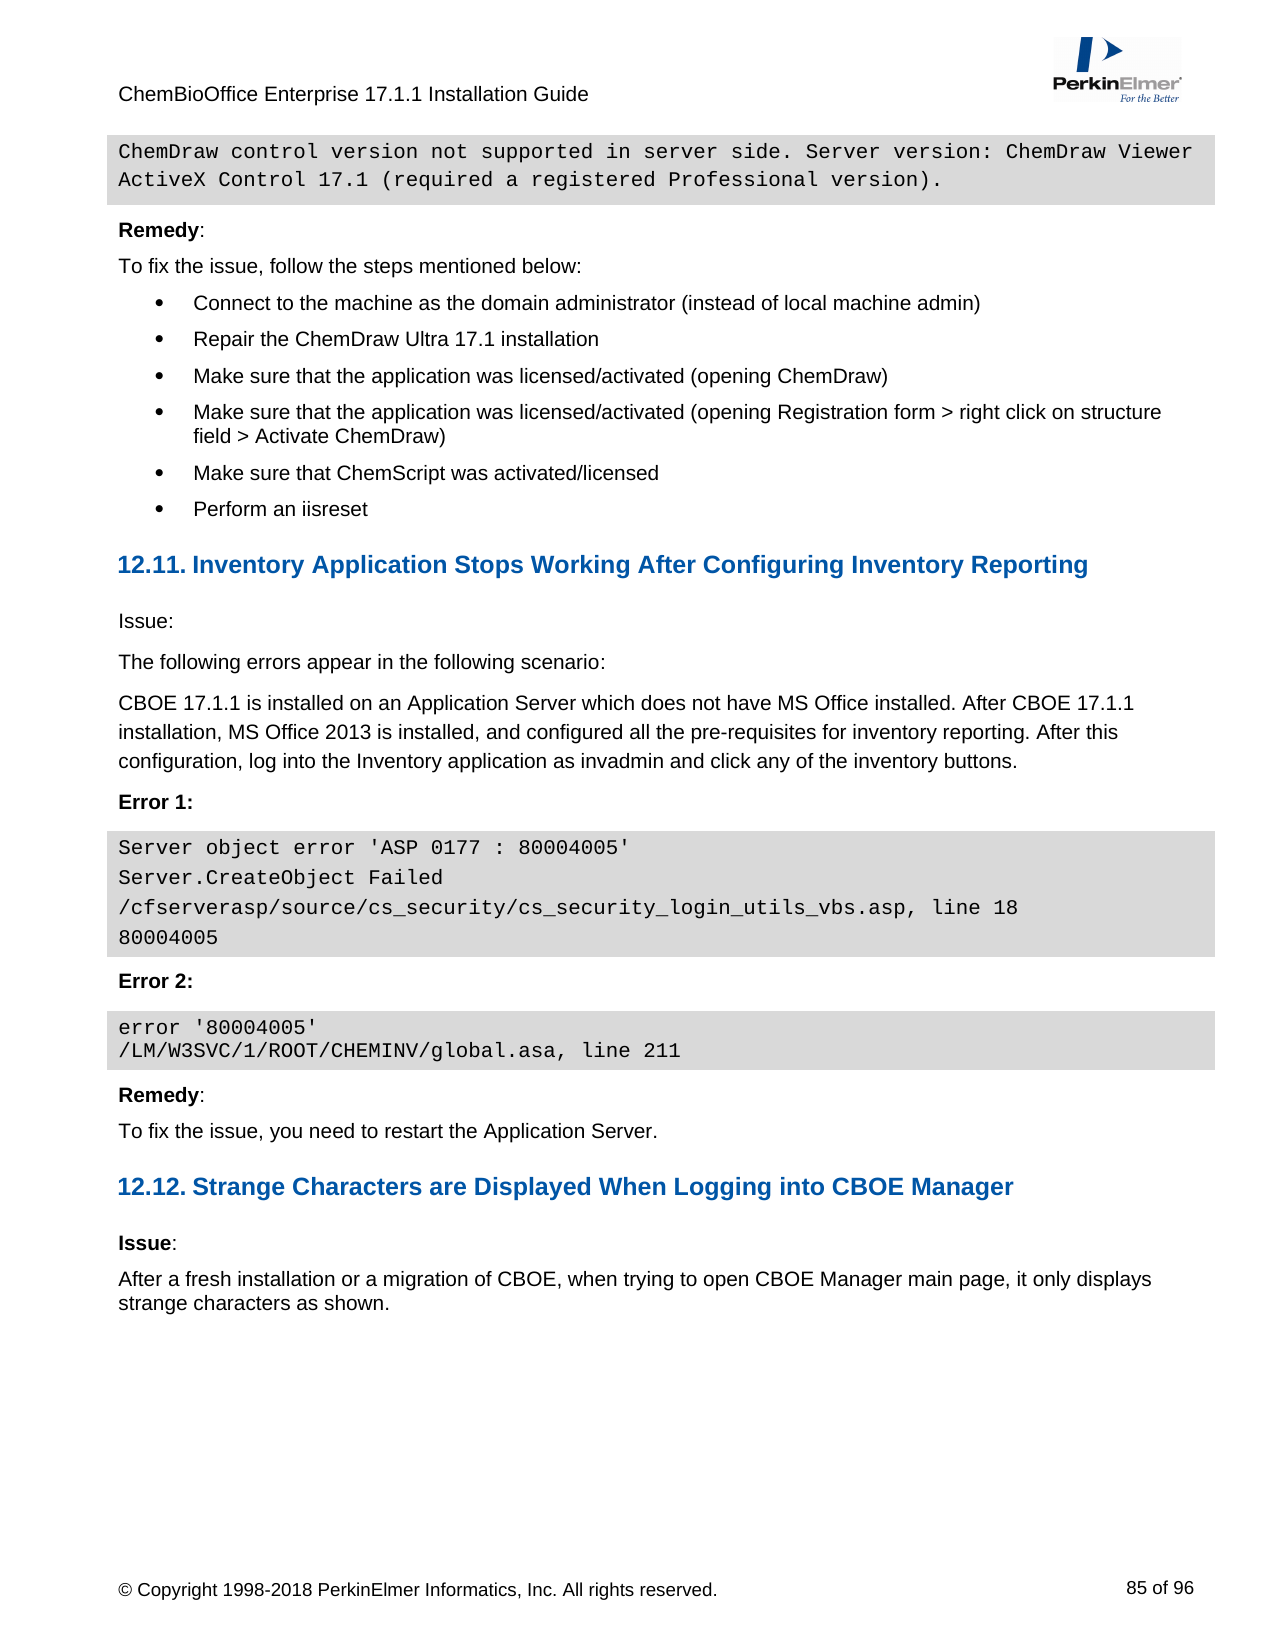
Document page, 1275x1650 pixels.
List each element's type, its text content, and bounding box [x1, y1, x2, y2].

text Remedy: [118, 218, 1204, 242]
text Issue: [118, 1230, 1204, 1254]
subtitle Strange Characters are Displayed When Logging into CBOE Manager [117, 1172, 1204, 1201]
list Perform an iisreset [156, 497, 1204, 521]
list Make sure that ChemScript was activated/licensed [156, 461, 1204, 485]
text The following errors appear in the following scenario: [118, 650, 1204, 674]
text CBOE 17.1.1 is installed on an Application Server which does not have MS Office installed. After CBOE 17.1.1 installation, MS Office 2013 is installed, and configured all the pre-requisites for inventory reporting. After this configuration, log into the Inventory application as invadmin and click any of the inventory buttons. [118, 691, 1204, 772]
text After a fresh installation or a migration of CBOE, when trying to open CBOE Manager main page, it only displays strange characters as shown. [118, 1267, 1204, 1315]
text Error 1: [118, 790, 1204, 814]
list Make sure that the application was licensed/activated (opening Registration form > right click on structure field > Activate ChemDraw) [156, 400, 1204, 448]
subtitle Inventory Application Stops Working After Configuring Inventory Reporting [117, 551, 1204, 579]
list Repair the ChemDraw Ultra 17.1 installation [156, 327, 1204, 351]
list Make sure that the application was licensed/activated (opening ChemDraw) [156, 364, 1204, 388]
text Remedy: [118, 1083, 1204, 1107]
table_header ChemDraw control version not supported in server side. Server version: ChemDraw Viewer ActiveX Control 17.1 (required a registered Professional version). [107, 135, 1215, 205]
text To fix the issue, follow the steps mentioned below: [118, 254, 1204, 278]
text To fix the issue, you need to restart the Application Server. [118, 1119, 1204, 1143]
table_header error '80004005' /LM/W3SVC/1/ROOT/CHEMINV/global.asa, line 211 [107, 1011, 1215, 1070]
list Connect to the machine as the domain administrator (instead of local machine admin) [156, 291, 1204, 314]
table_header Server object error 'ASP 0177 : 80004005' Server.CreateObject Failed /cfserverasp/source/cs_security/cs_security_login_utils_vbs.asp, line 18 80004005 [107, 831, 1215, 957]
text Error 2: [118, 969, 1204, 993]
text Issue: [118, 608, 1204, 632]
picture [1053, 37, 1182, 102]
